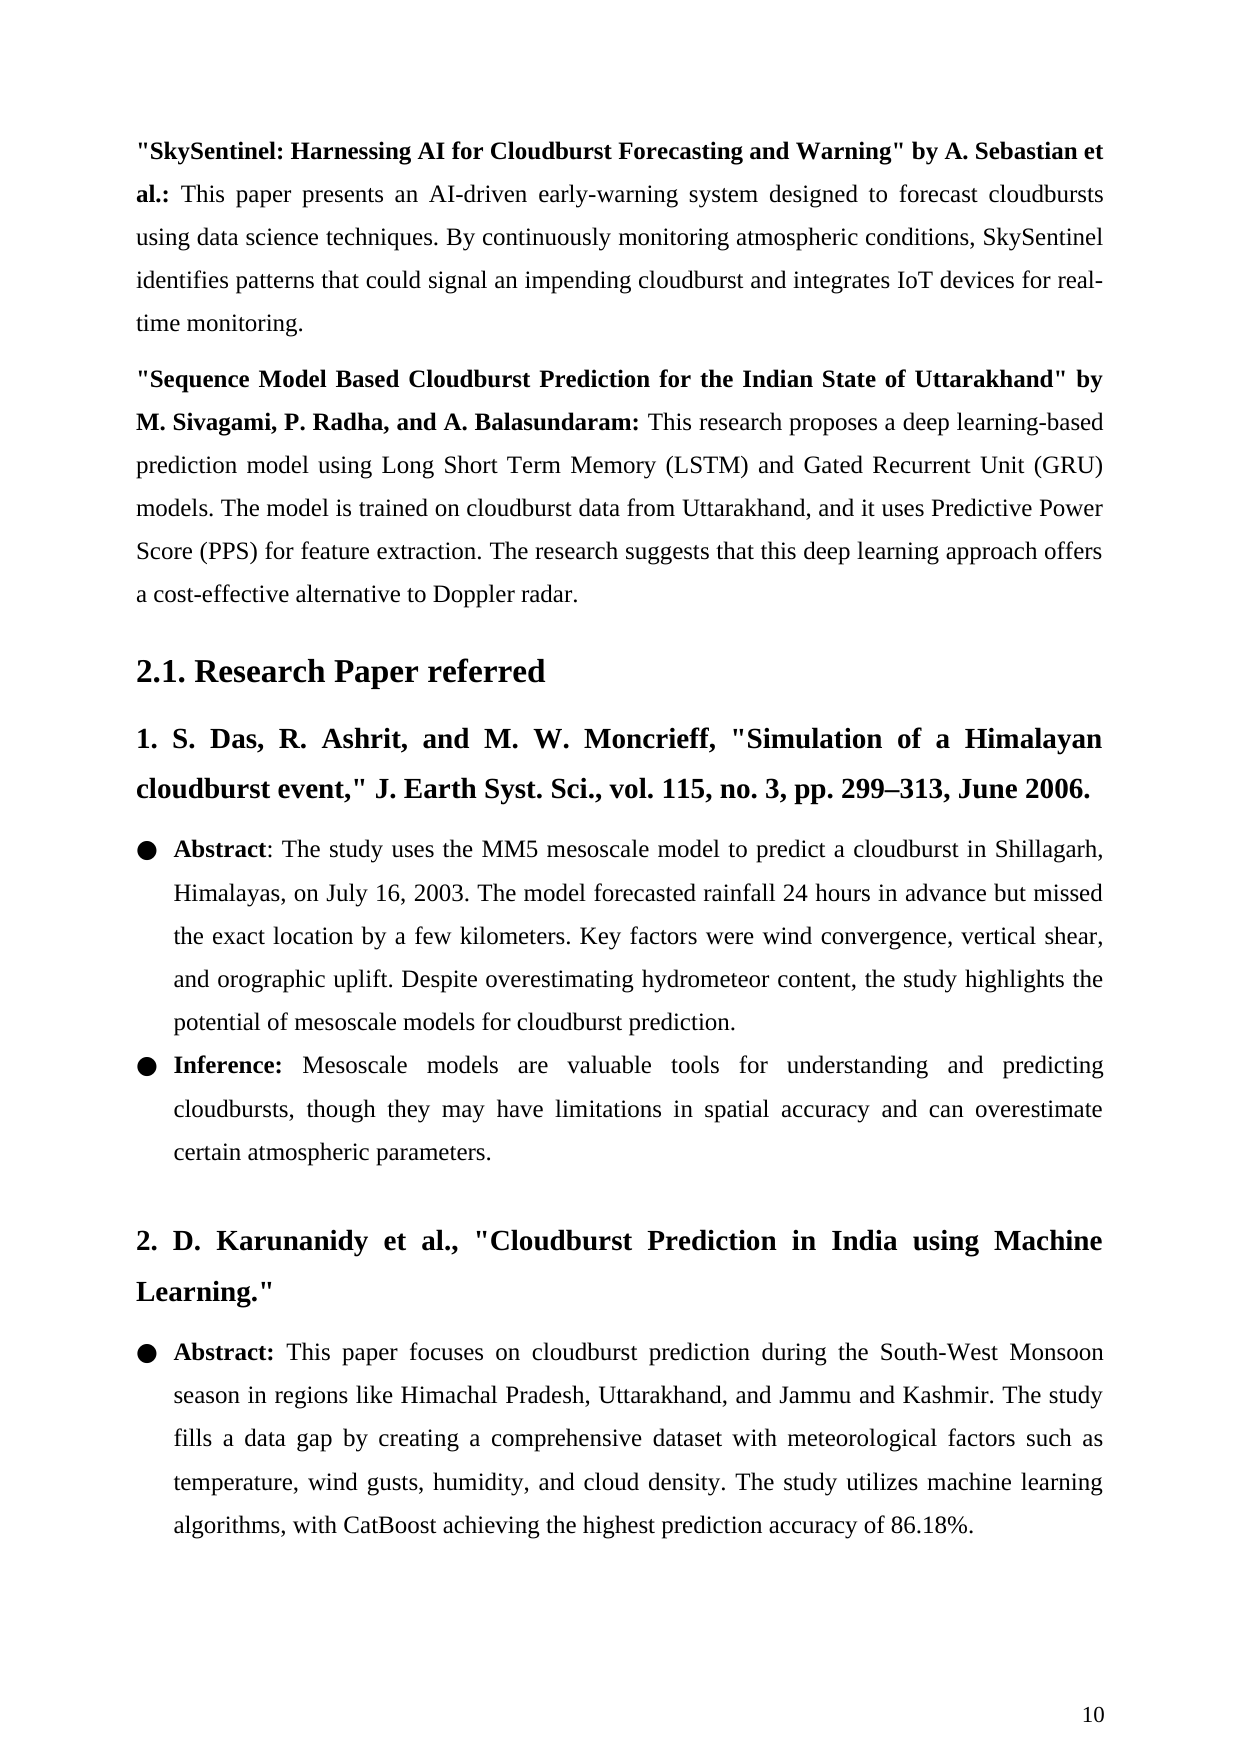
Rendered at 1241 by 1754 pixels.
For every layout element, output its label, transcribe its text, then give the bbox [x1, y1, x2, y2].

text "SkySentinel: Harnessing AI for Cloudburst Forecasting and Warning" by A. Sebastian et al.: This paper presents an AI-driven early-warning system designed to forecast cloudbursts using data science techniques. By continuously monitoring atmospheric conditions, SkySentinel identifies patterns that could signal an impending cloudburst and integrates IoT devices for real-time monitoring. [136, 136, 1104, 337]
text 1. S. Das, R. Ashrit, and M. W. Moncrieff, "Simulation of a Himalayan cloudburst event," J. Earth Syst. Sci., vol. 115, no. 3, pp. 299–313, June 2006. [136, 721, 1104, 805]
text "Sequence Model Based Cloudburst Prediction for the Indian State of Uttarakhand" by M. Sivagami, P. Radha, and A. Balasundaram: This research proposes a deep learning-based prediction model using Long Short Term Memory (LSTM) and Gated Recurrent Unit (GRU) models. The model is trained on cloudburst data from Uttarakhand, and it uses Predictive Power Score (PPS) for feature extraction. The research suggests that this deep learning approach offers a cost-effective alternative to Doppler radar. [136, 364, 1104, 608]
text 2. D. Karunanidy et al., "Cloudburst Prediction in India using Machine Learning." [136, 1223, 1104, 1307]
list Inference: Mesoscale models are valuable tools for understanding and predicting cloudbursts, though they may have limitations in spatial accuracy and can overestimate certain atmospheric parameters. [136, 1051, 1104, 1166]
list Abstract: The study uses the MM5 mesoscale model to predict a cloudburst in Shillagarh, Himalayas, on July 16, 2003. The model forecasted rainfall 24 hours in advance but missed the exact location by a few kilometers. Key factors were wind convergence, vertical shear, and orographic uplift. Despite overestimating hydrometeor content, the study highlights the potential of mesoscale models for cloudburst prediction. [136, 834, 1104, 1036]
text 2.1. Research Paper referred [136, 651, 1104, 689]
list Abstract: This paper focuses on cloudburst prediction during the South-West Monsoon season in regions like Himachal Pradesh, Uttarakhand, and Jammu and Kashmir. The study fills a data gap by creating a comprehensive dataset with meteorological factors such as temperature, wind gusts, humidity, and cloud density. The study utilizes machine learning algorithms, with CatBoost achieving the highest prediction accuracy of 86.18%. [136, 1337, 1104, 1538]
